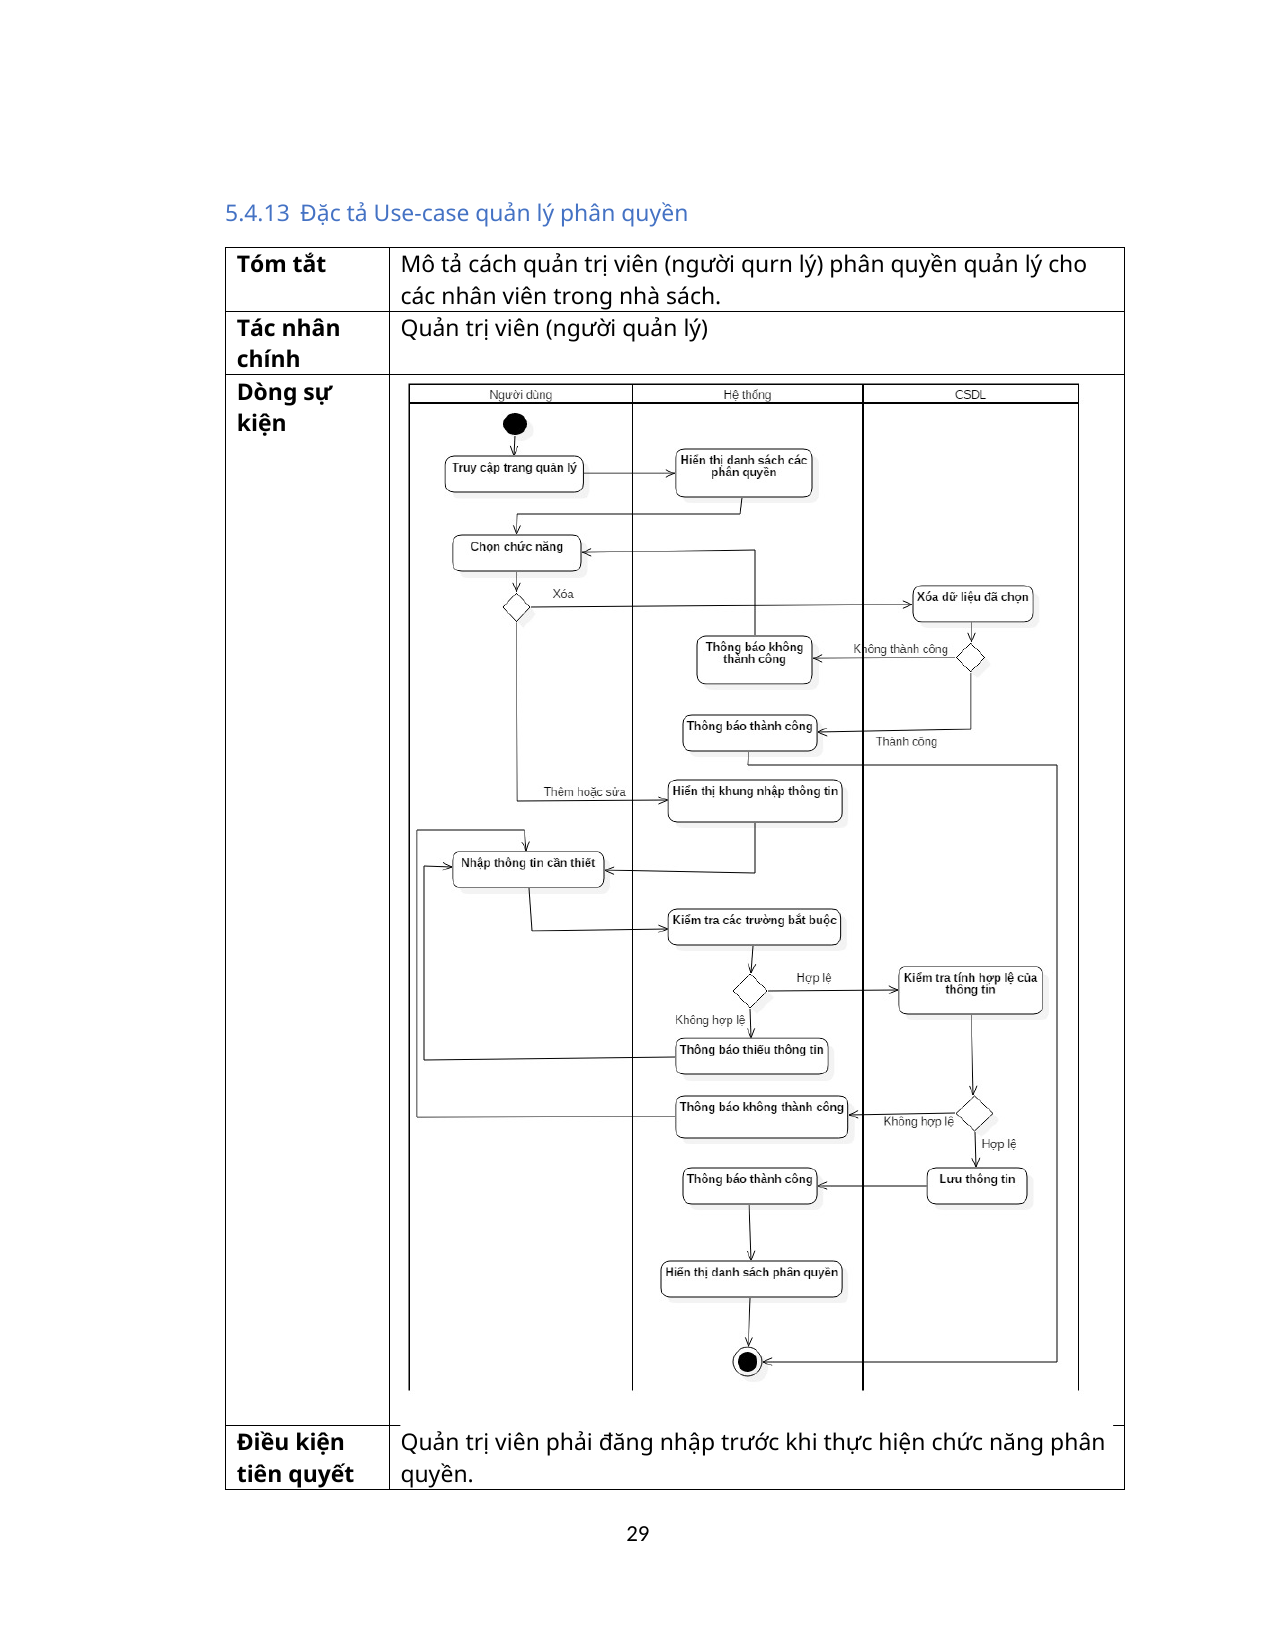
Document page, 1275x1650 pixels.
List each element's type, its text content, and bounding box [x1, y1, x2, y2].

table_cell Quản trị viên (người quản lý) [390, 312, 1124, 374]
table_header Mô tả cách quản trị viên (người qurn lý) phân quyền quản lý cho các nhân viên trong nhà sách. [390, 248, 1124, 311]
table_cell Dòng sự kiện [226, 375, 389, 1425]
table_cell [390, 375, 400, 1425]
table_cell Tác nhân chính [226, 312, 389, 374]
table_cell [1114, 375, 1124, 1425]
list Đặc tả Use-case quản lý phân quyền [225, 197, 1125, 228]
table_cell Quản trị viên phải đăng nhập trước khi thực hiện chức năng phân quyền. [390, 1426, 1124, 1489]
picture [400, 375, 1114, 1426]
table_header Tóm tắt [226, 248, 389, 311]
table_cell Điều kiện tiên quyết [226, 1426, 389, 1489]
